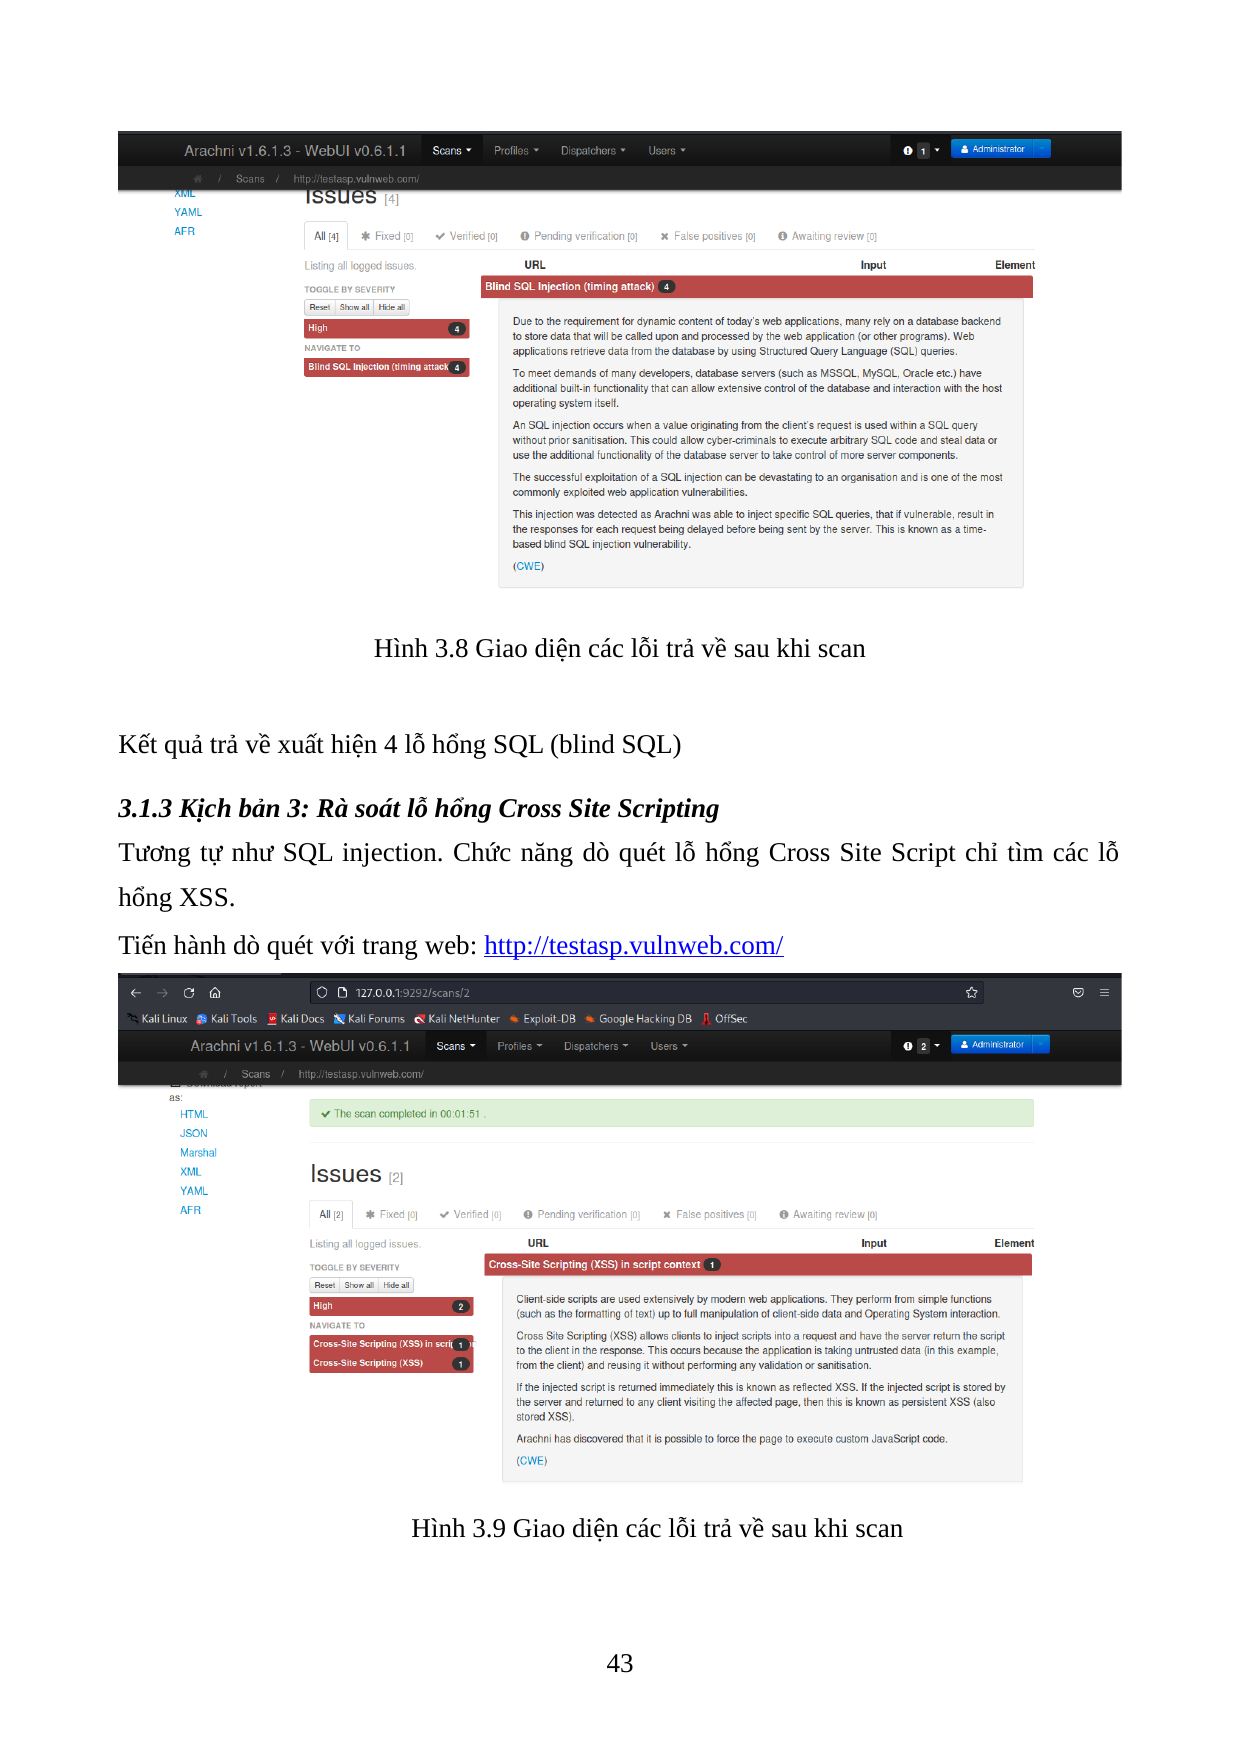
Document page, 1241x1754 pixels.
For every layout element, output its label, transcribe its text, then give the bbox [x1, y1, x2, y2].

text Hình 3.8 Giao diện các lỗi trả về sau khi scan [118, 629, 1122, 667]
text Hình 3.9 Giao diện các lỗi trả về sau khi scan [118, 1509, 1122, 1546]
subtitle 3.1.3 Kịch bản 3: Rà soát lỗ hổng Cross Site Scripting [118, 789, 1122, 827]
text Kết quả trả về xuất hiện 4 lỗ hổng SQL (blind SQL) [118, 725, 1122, 762]
picture [118, 973, 1122, 1484]
picture [118, 131, 1122, 589]
text Tiến hành dò quét với trang web: http://testasp.vulnweb.com/ [118, 926, 1122, 963]
text Tương tự như SQL injection. Chức năng dò quét lỗ hổng Cross Site Script chỉ tìm các lỗ hổng XSS. [118, 833, 1122, 915]
